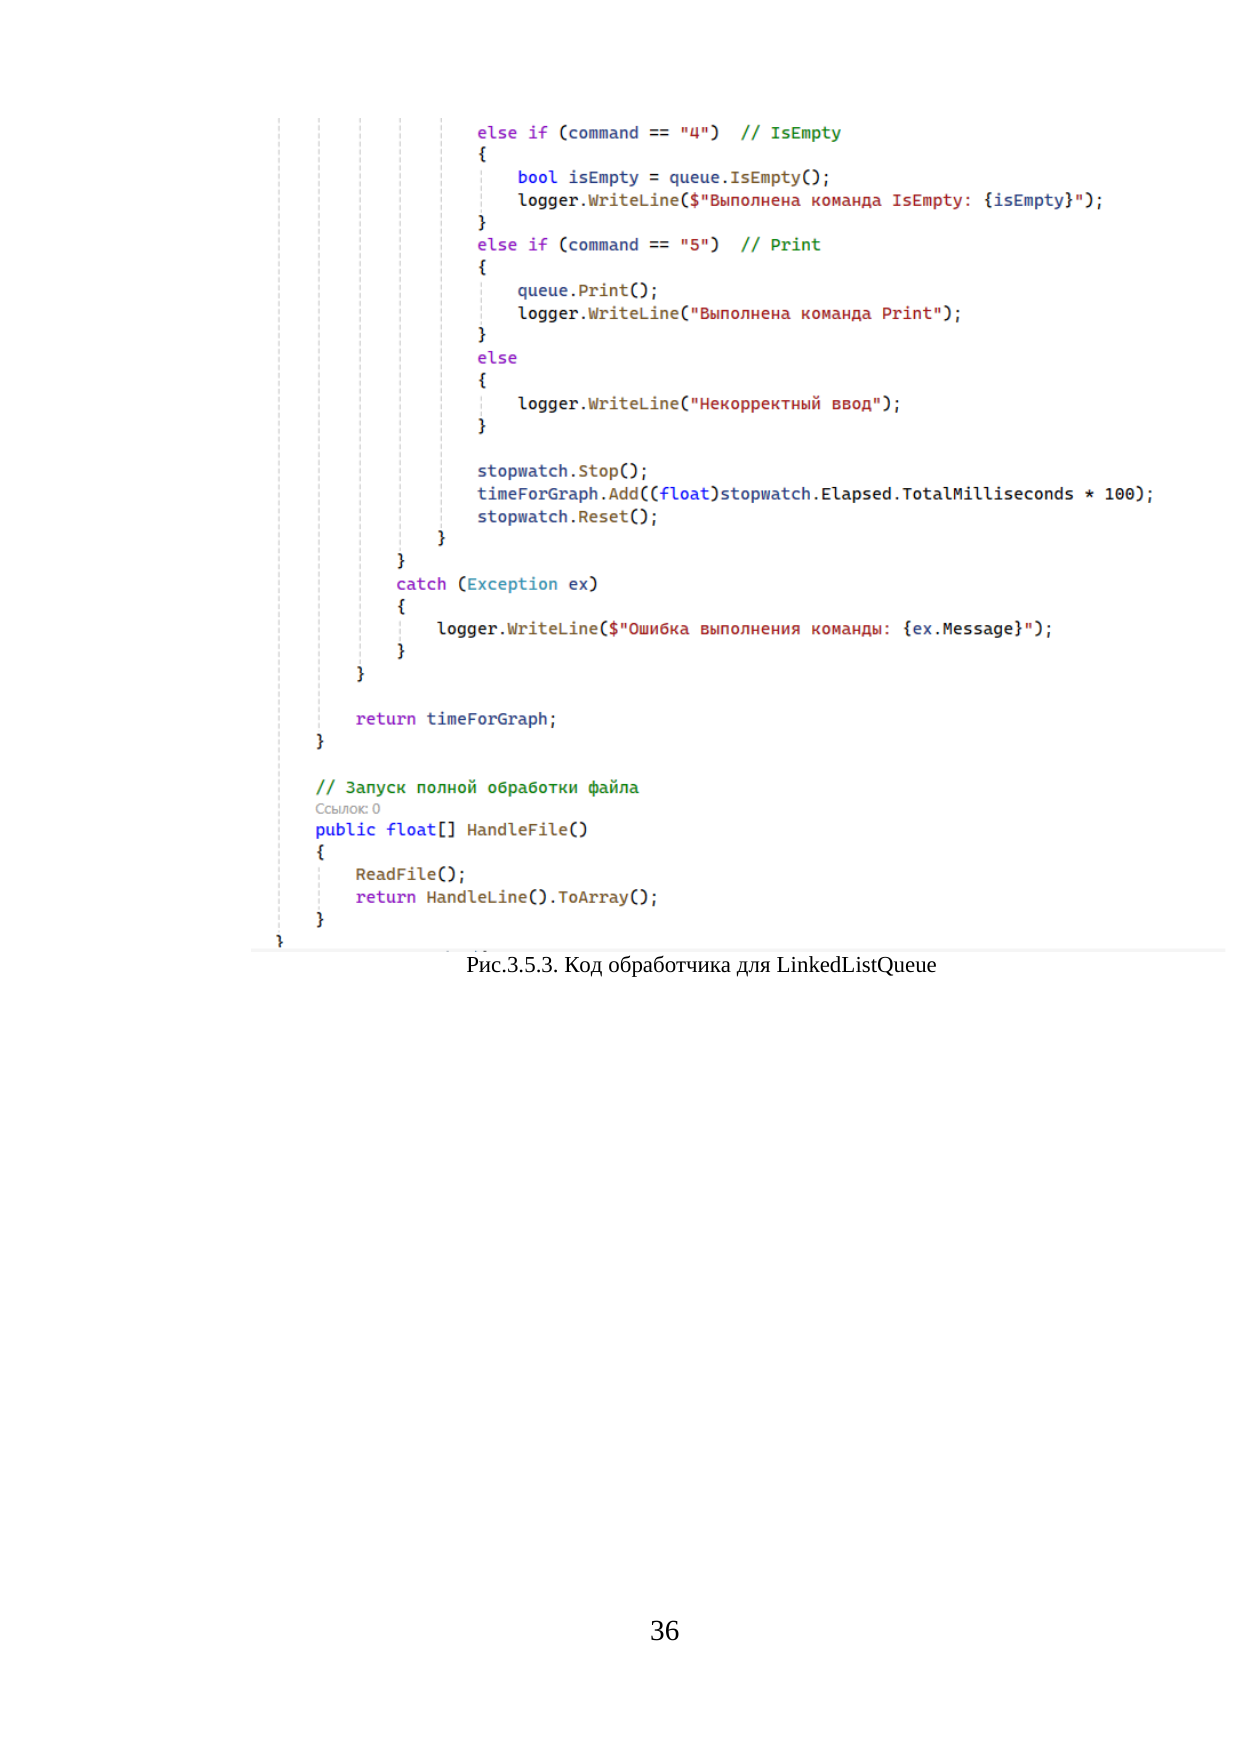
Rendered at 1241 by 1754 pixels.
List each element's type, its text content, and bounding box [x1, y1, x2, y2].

text Рис.3.5.3. Код обработчика для LinkedListQueue [177, 951, 1152, 977]
picture [251, 118, 1226, 952]
